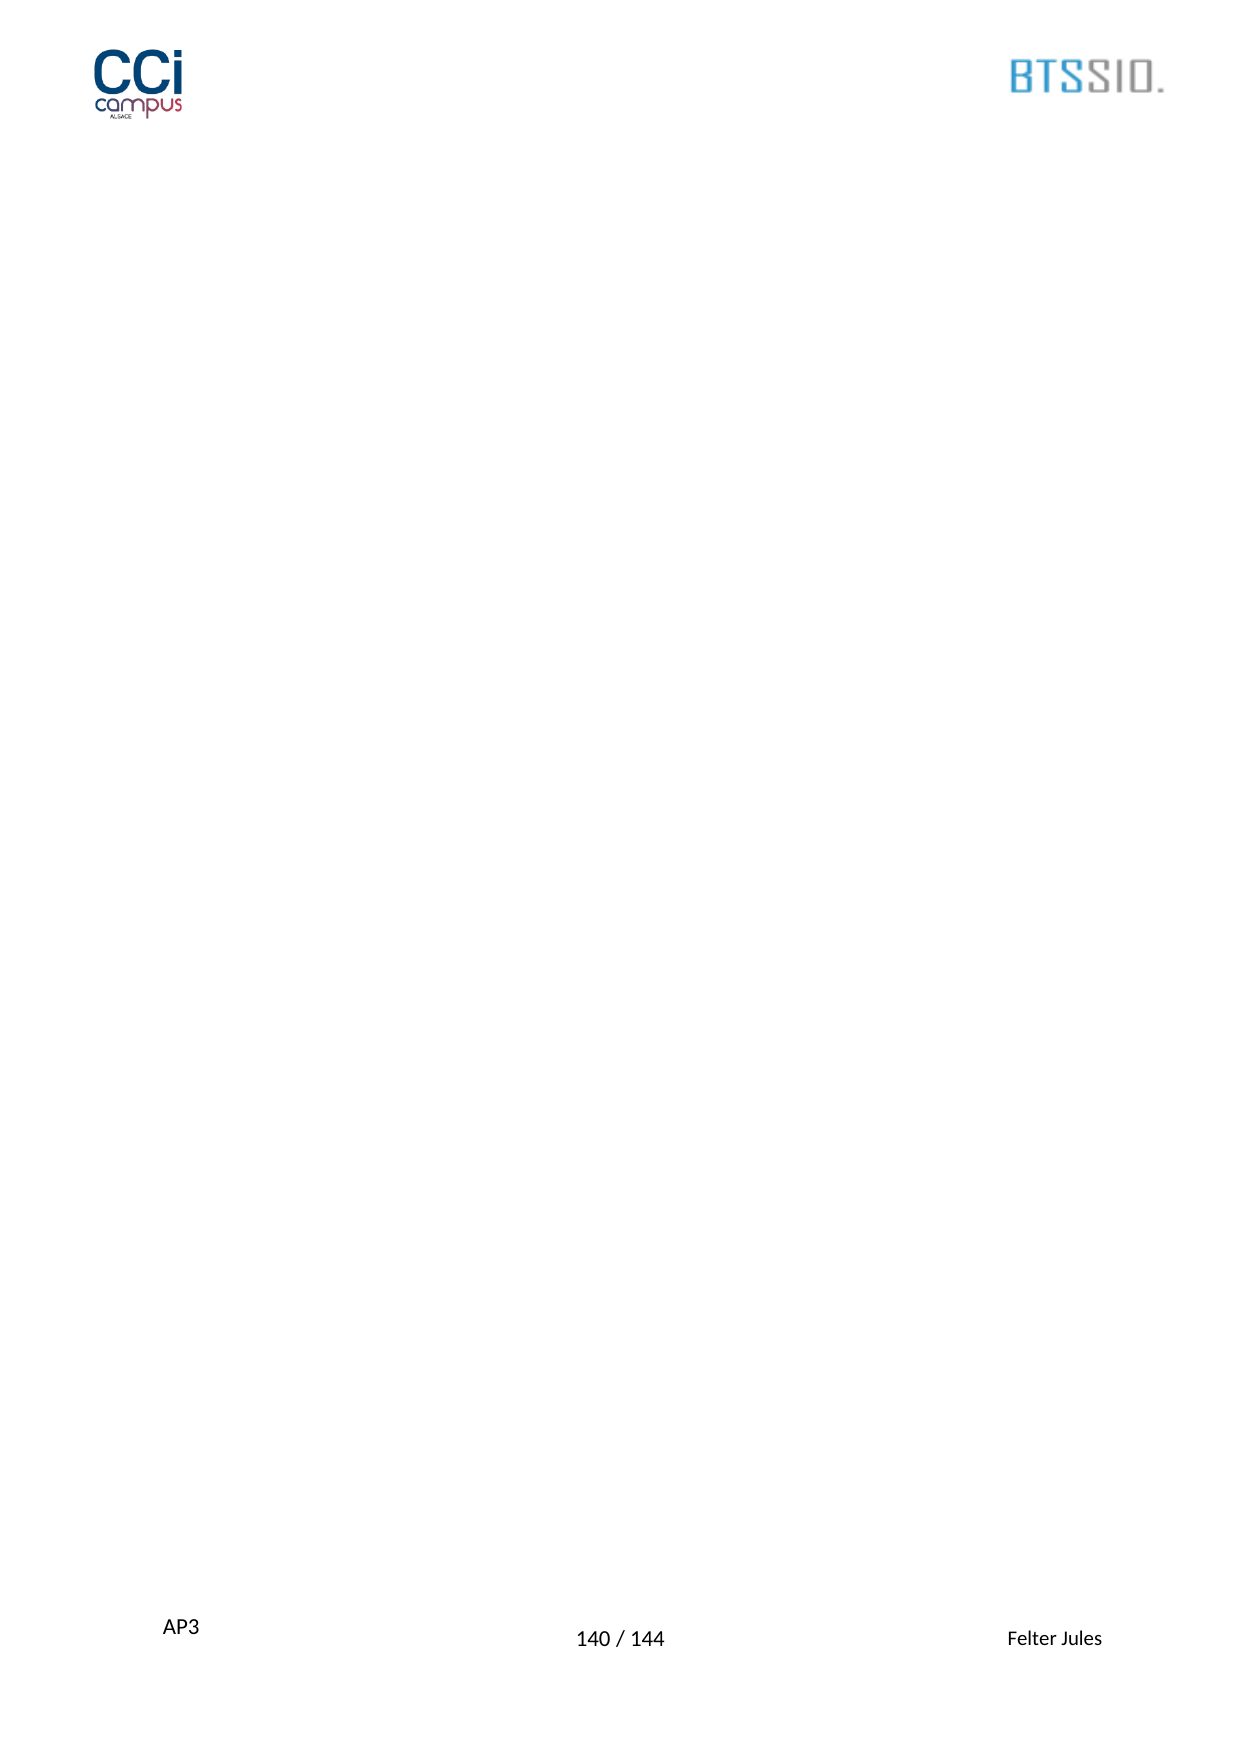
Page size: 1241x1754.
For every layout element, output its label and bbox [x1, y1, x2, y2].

picture [1004, 46, 1169, 104]
picture [81, 44, 194, 123]
